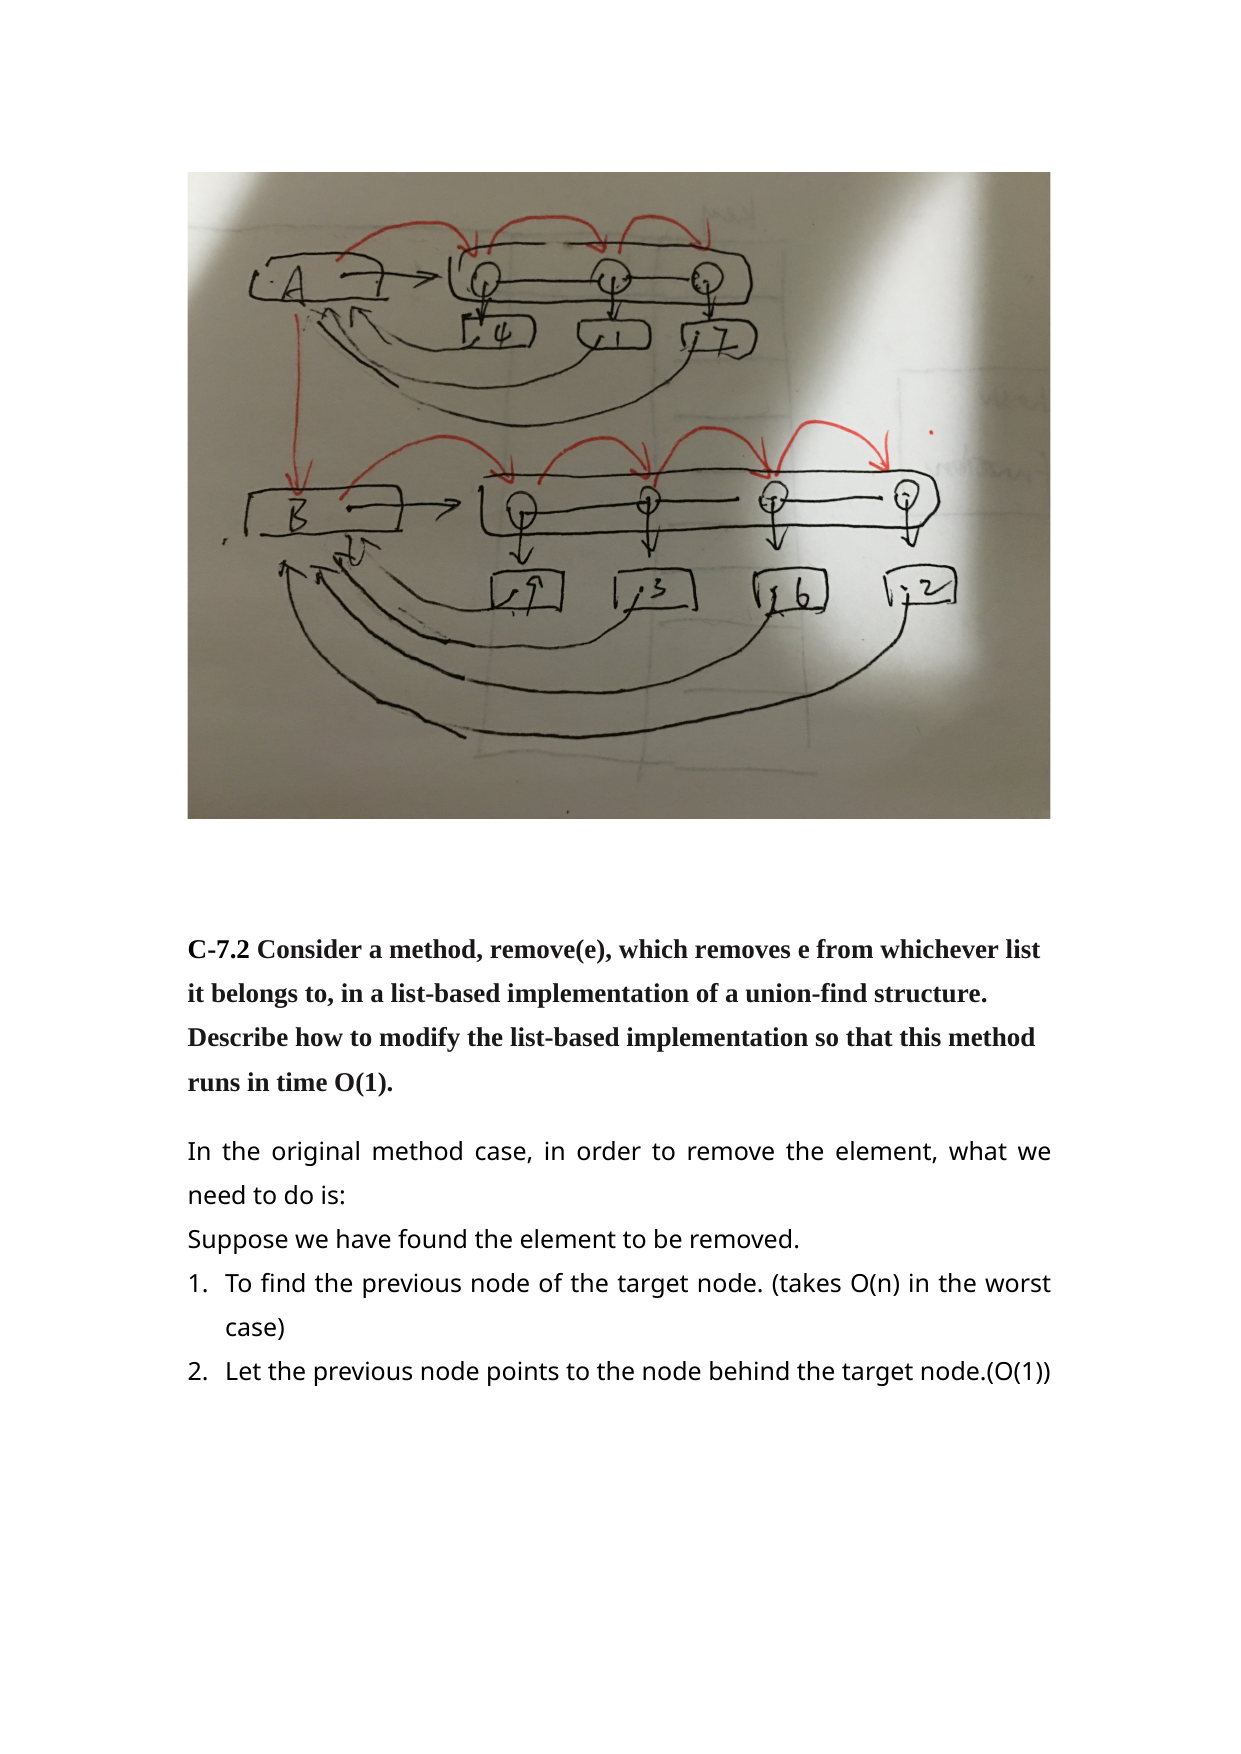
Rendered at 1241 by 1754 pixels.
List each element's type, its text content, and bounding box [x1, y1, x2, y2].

text Suppose we have found the element to be removed. [187, 1216, 1053, 1260]
text C-7.2 Consider a method, remove(e), which removes e from whichever list it belongs to, in a list-based implementation of a union-find structure. Describe how to modify the list-based implementation so that this method runs in time O(1). [187, 927, 1053, 1103]
list To find the previous node of the target node. (takes O(n) in the worst case) [187, 1260, 1053, 1348]
list Let the previous node points to the node behind the target node.(O(1)) [187, 1348, 1053, 1393]
text In the original method case, in order to remove the element, what we need to do is: [187, 1128, 1053, 1216]
picture [187, 172, 1051, 819]
